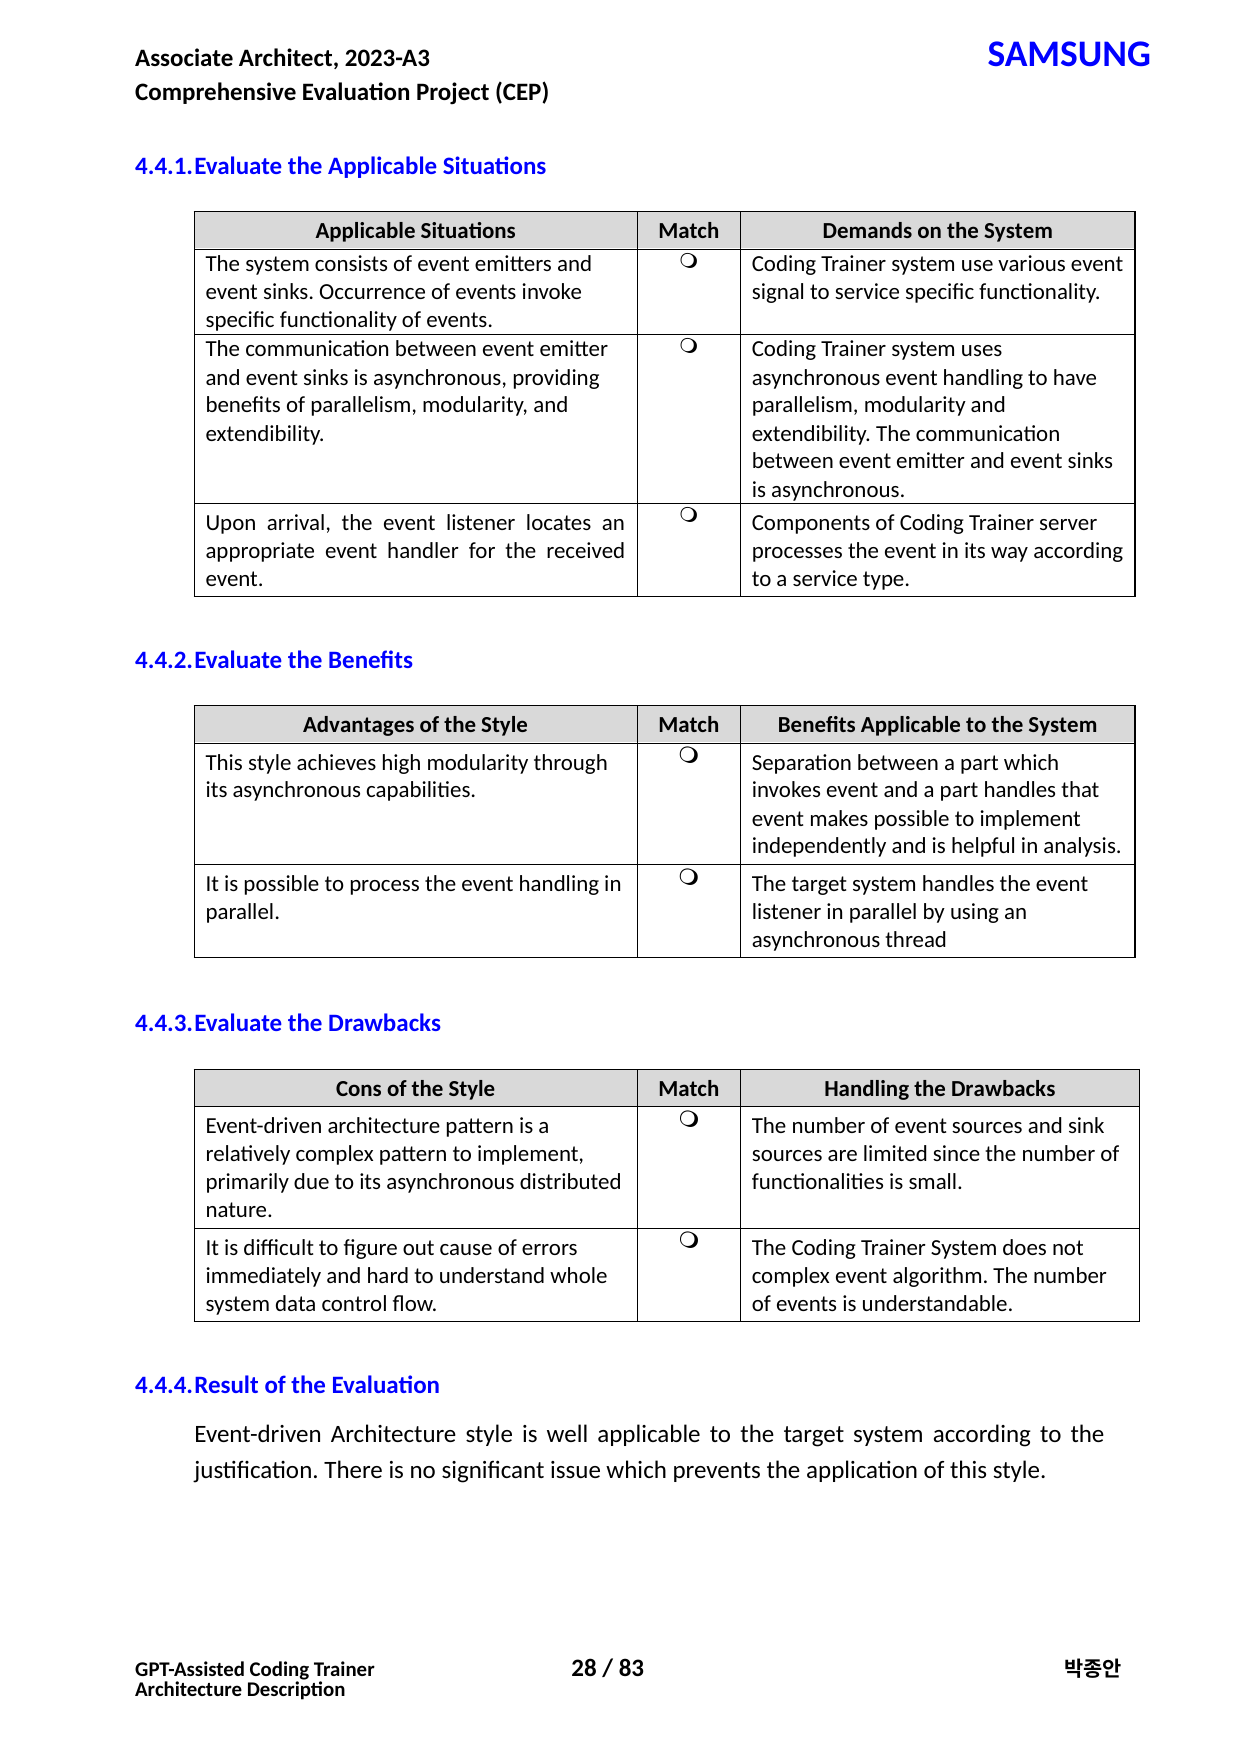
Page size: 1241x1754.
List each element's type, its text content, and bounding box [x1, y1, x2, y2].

table_header Demands on the System [741, 212, 1134, 248]
subtitle Evaluate the Applicable Situations [135, 150, 986, 211]
table_header Cons of the Style [195, 1070, 637, 1106]
table_header Advantages of the Style [195, 706, 637, 742]
table_cell [638, 865, 740, 957]
table_cell Upon arrival, the event listener locates an appropriate event handler for the received event. [195, 504, 637, 596]
table_cell [638, 744, 740, 864]
table_cell The target system handles the event listener in parallel by using an asynchronous thread [741, 865, 1134, 957]
table_cell Separation between a part which invokes event and a part handles that event makes possible to implement independently and is helpful in analysis. [741, 744, 1134, 864]
subtitle Evaluate the Drawbacks [135, 1008, 986, 1069]
table_cell The system consists of event emitters and event sinks. Occurrence of events invoke specific functionality of events. [195, 250, 637, 333]
table_cell The communication between event emitter and event sinks is asynchronous, providing benefits of parallelism, modularity, and extendibility. [195, 335, 637, 503]
table_cell The Coding Trainer System does not complex event algorithm. The number of events is understandable. [741, 1229, 1139, 1321]
table_cell [638, 1107, 740, 1227]
table_cell Event-driven architecture pattern is a relatively complex pattern to implement, primarily due to its asynchronous distributed nature. [195, 1107, 637, 1227]
table_header Match [638, 1070, 740, 1106]
table_cell It is possible to process the event handling in parallel. [195, 865, 637, 957]
table_cell Components of Coding Trainer server processes the event in its way according to a service type. [741, 504, 1134, 596]
table_header Applicable Situations [195, 212, 637, 248]
table_cell This style achieves high modularity through its asynchronous capabilities. [195, 744, 637, 864]
table_header Match [638, 212, 740, 248]
subtitle Result of the Evaluation [135, 1369, 986, 1399]
table_cell Coding Trainer system uses asynchronous event handling to have parallelism, modularity and extendibility. The communication between event emitter and event sinks is asynchronous. [741, 335, 1134, 503]
table_header Benefits Applicable to the System [741, 706, 1134, 742]
table_cell [638, 504, 740, 596]
table_cell [638, 1229, 740, 1321]
table_cell Coding Trainer system use various event signal to service specific functionality. [741, 250, 1134, 333]
table_cell [638, 335, 740, 503]
table_header Match [638, 706, 740, 742]
table_cell [638, 250, 740, 333]
table_cell It is difficult to figure out cause of errors immediately and hard to understand whole system data control flow. [195, 1229, 637, 1321]
subtitle Evaluate the Benefits [135, 644, 986, 705]
table_header Handling the Drawbacks [741, 1070, 1139, 1106]
text Event-driven Architecture style is well applicable to the target system according to the justification. There is no significant issue which prevents the application of this style. [194, 1418, 1105, 1485]
table_cell The number of event sources and sink sources are limited since the number of functionalities is small. [741, 1107, 1139, 1227]
